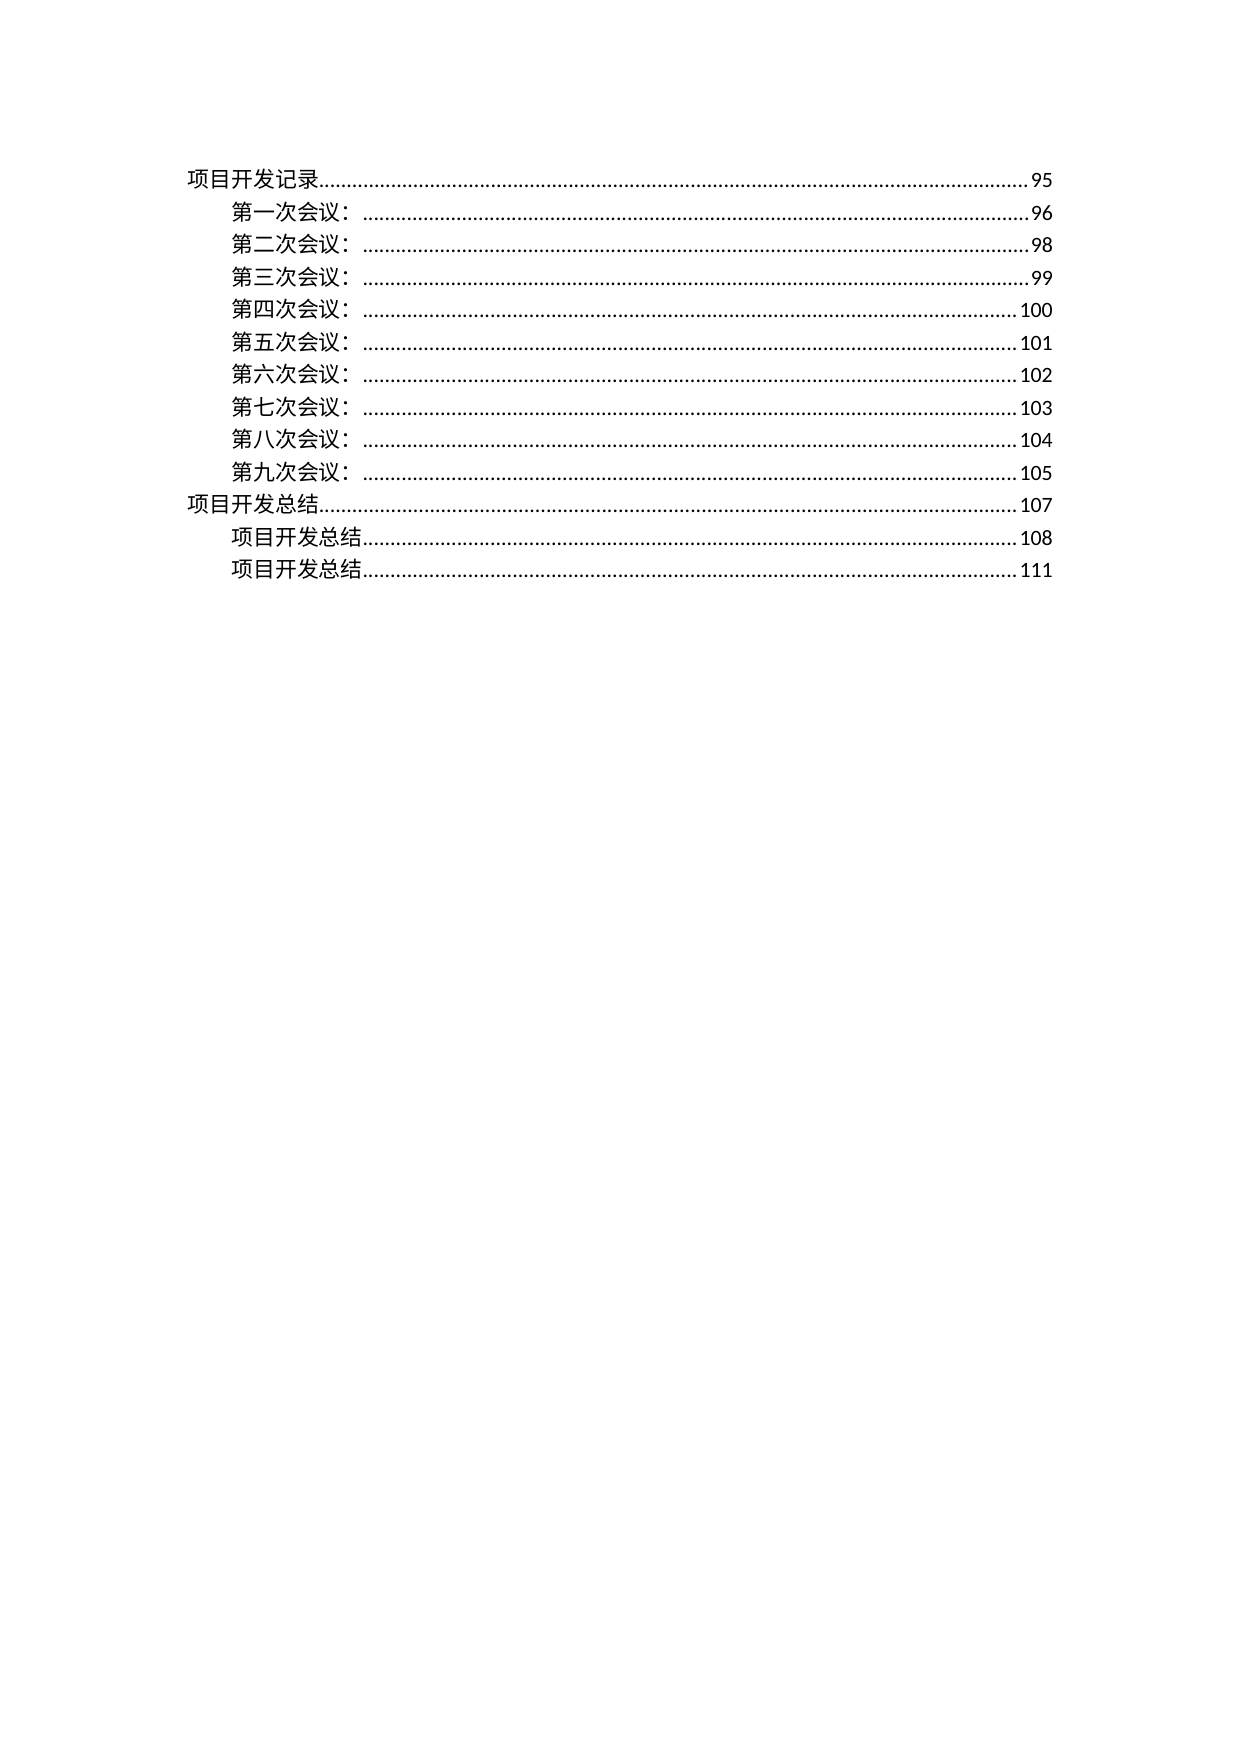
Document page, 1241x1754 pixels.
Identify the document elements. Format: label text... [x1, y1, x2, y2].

text 第四次会议： 100 [231, 292, 1053, 324]
text 第二次会议： 98 [231, 227, 1053, 259]
text 项目开发总结 111 [231, 552, 1053, 584]
text 项目开发总结 107 [187, 487, 1053, 519]
text 项目开发记录 95 [187, 162, 1053, 194]
text 第六次会议： 102 [231, 357, 1053, 389]
text 第八次会议： 104 [231, 422, 1053, 454]
text 第五次会议： 101 [231, 324, 1053, 357]
text 第一次会议： 96 [231, 194, 1053, 227]
text 第三次会议： 99 [231, 259, 1053, 292]
text 项目开发总结 108 [231, 519, 1053, 552]
text 第七次会议： 103 [231, 389, 1053, 422]
text 第九次会议： 105 [231, 454, 1053, 487]
